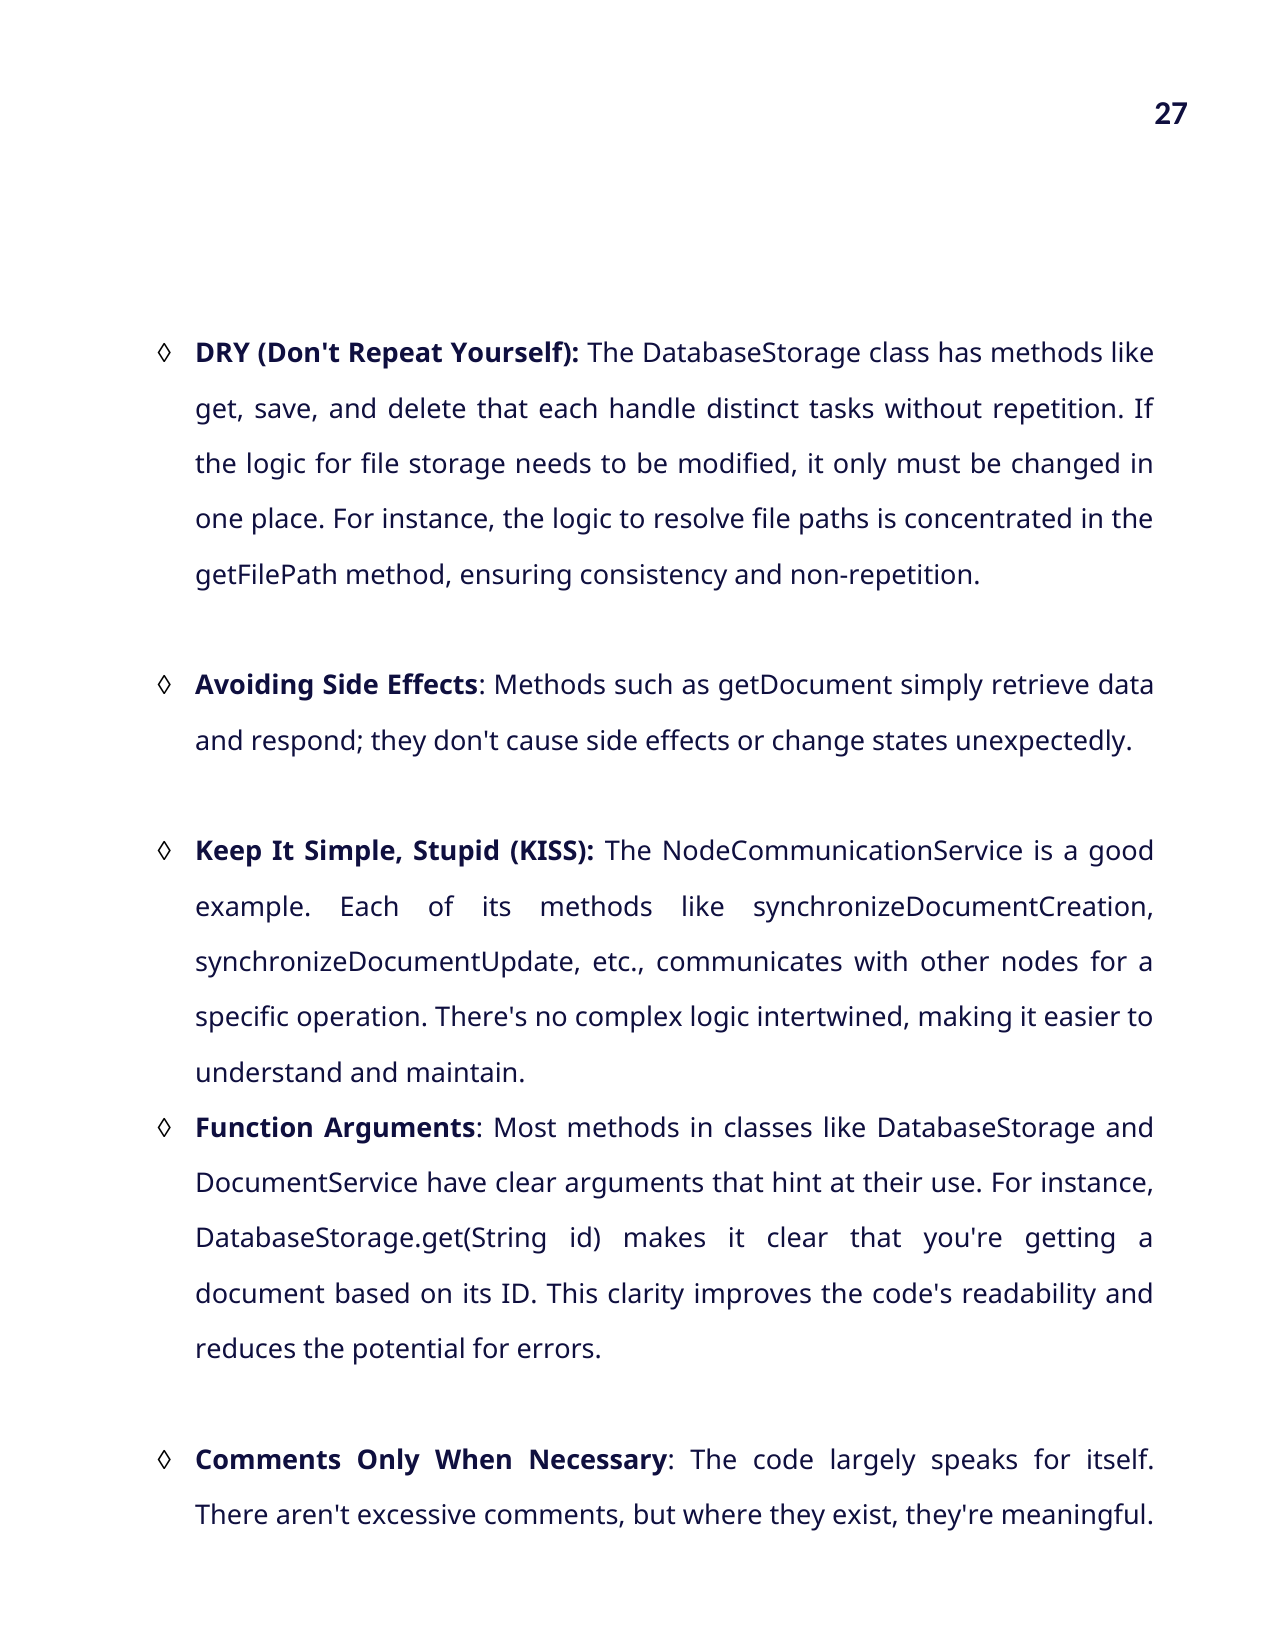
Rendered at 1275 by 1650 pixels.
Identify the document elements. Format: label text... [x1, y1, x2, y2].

list Keep It Simple, Stupid (KISS): The NodeCommunicationService is a good example. Each of its methods like synchronizeDocumentCreation, synchronizeDocumentUpdate, etc., communicates with other nodes for a specific operation. There's no complex logic intertwined, making it easier to understand and maintain. [157, 832, 1155, 1090]
list Avoiding Side Effects: Methods such as getDocument simply retrieve data and respond; they don't cause side effects or change states unexpectedly. [157, 666, 1155, 758]
list DRY (Don't Repeat Yourself): The DatabaseStorage class has methods like get, save, and delete that each handle distinct tasks without repetition. If the logic for file storage needs to be modified, it only must be changed in one place. For instance, the logic to resolve file paths is concentrated in the getFilePath method, ensuring consistency and non-repetition. [157, 334, 1155, 592]
list Function Arguments: Most methods in classes like DatabaseStorage and DocumentService have clear arguments that hint at their use. For instance, DatabaseStorage.get(String id) makes it clear that you're getting a document based on its ID. This clarity improves the code's readability and reduces the potential for errors. [157, 1108, 1155, 1366]
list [157, 1440, 1155, 1532]
